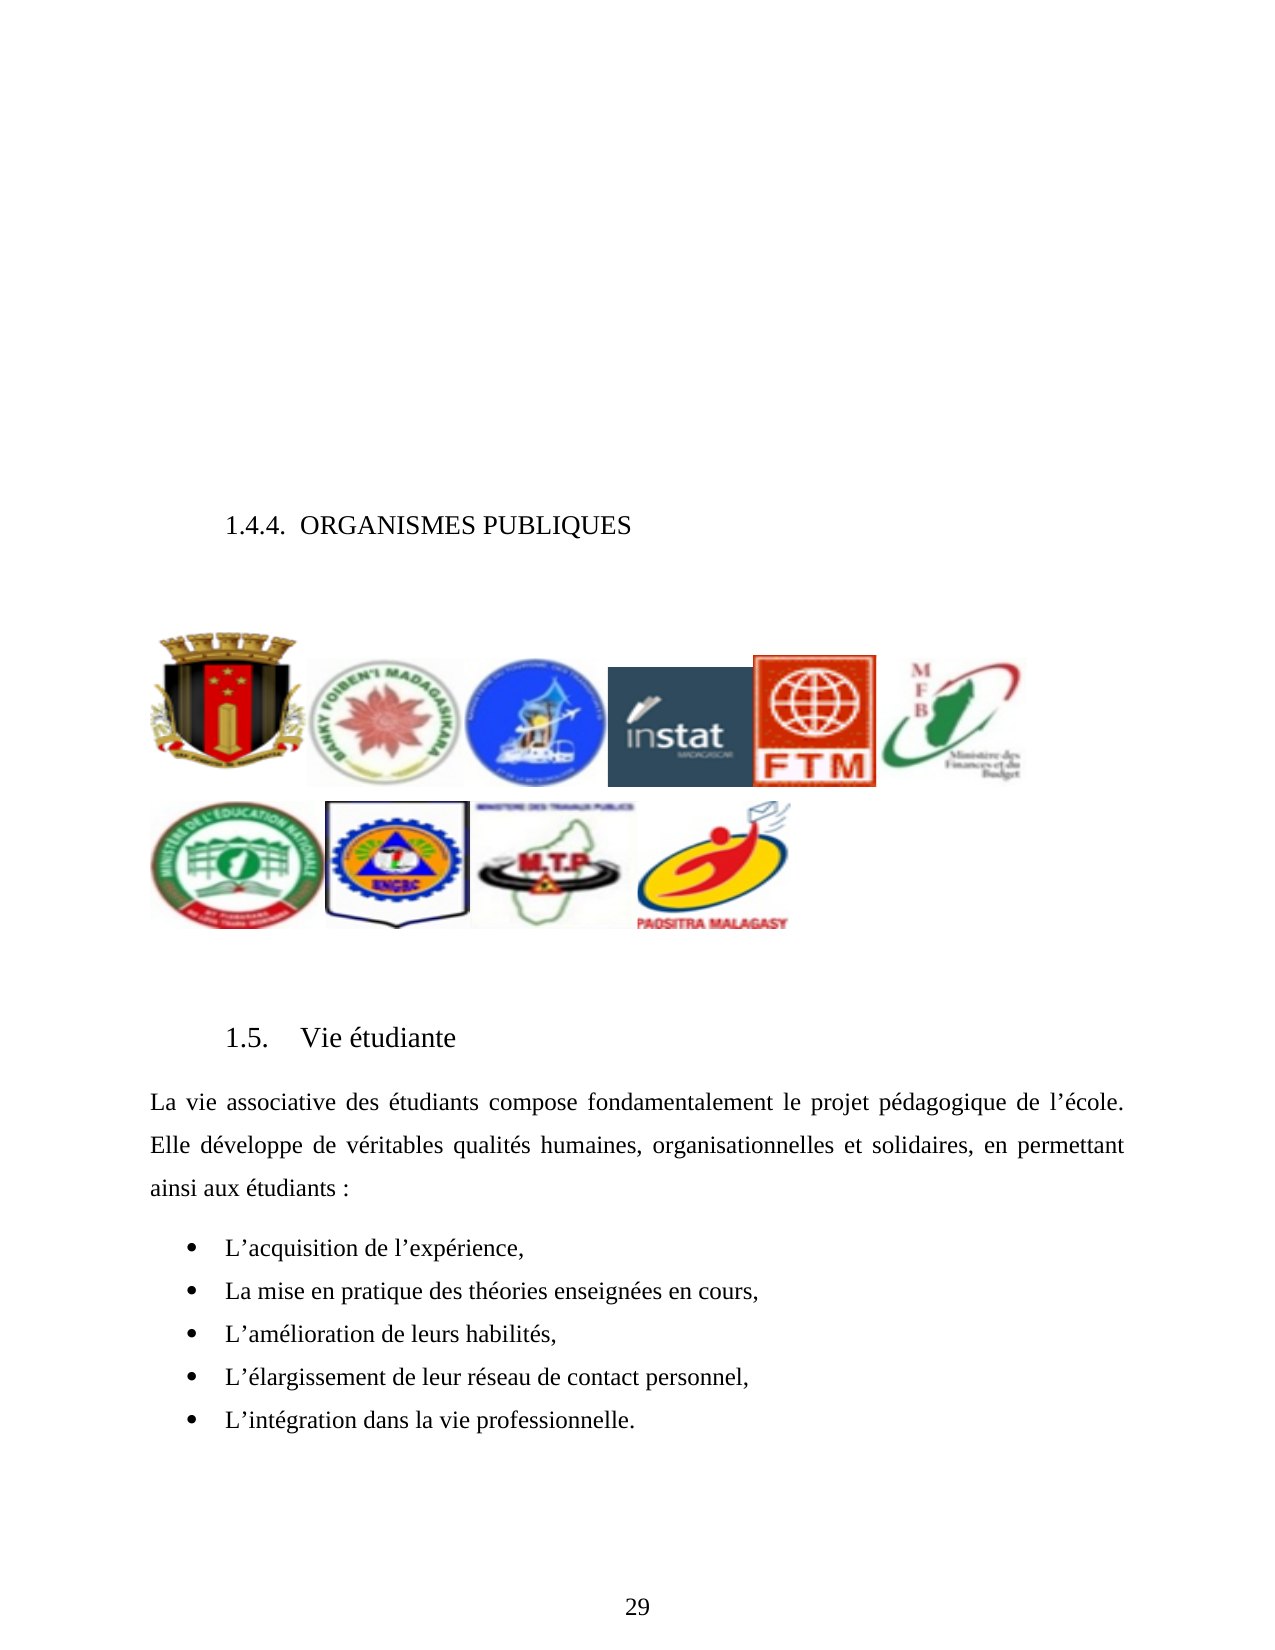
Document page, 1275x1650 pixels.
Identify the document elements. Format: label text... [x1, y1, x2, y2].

picture [150, 801, 791, 929]
list L’acquisition de l’expérience, [187, 1233, 1125, 1262]
list L’élargissement de leur réseau de contact personnel, [187, 1362, 1125, 1391]
text ORGANISMES PUBLIQUES [225, 509, 1125, 540]
text La vie associative des étudiants compose fondamentalement le projet pédagogique de l’école. Elle développe de véritables qualités humaines, organisationnelles et solidaires, en permettant ainsi aux étudiants : [150, 1087, 1125, 1202]
list L’amélioration de leurs habilités, [187, 1319, 1125, 1348]
picture [150, 631, 1027, 787]
list L’intégration dans la vie professionnelle. [187, 1405, 1125, 1434]
list La mise en pratique des théories enseignées en cours, [187, 1276, 1125, 1305]
text Vie étudiante [225, 1020, 1125, 1053]
